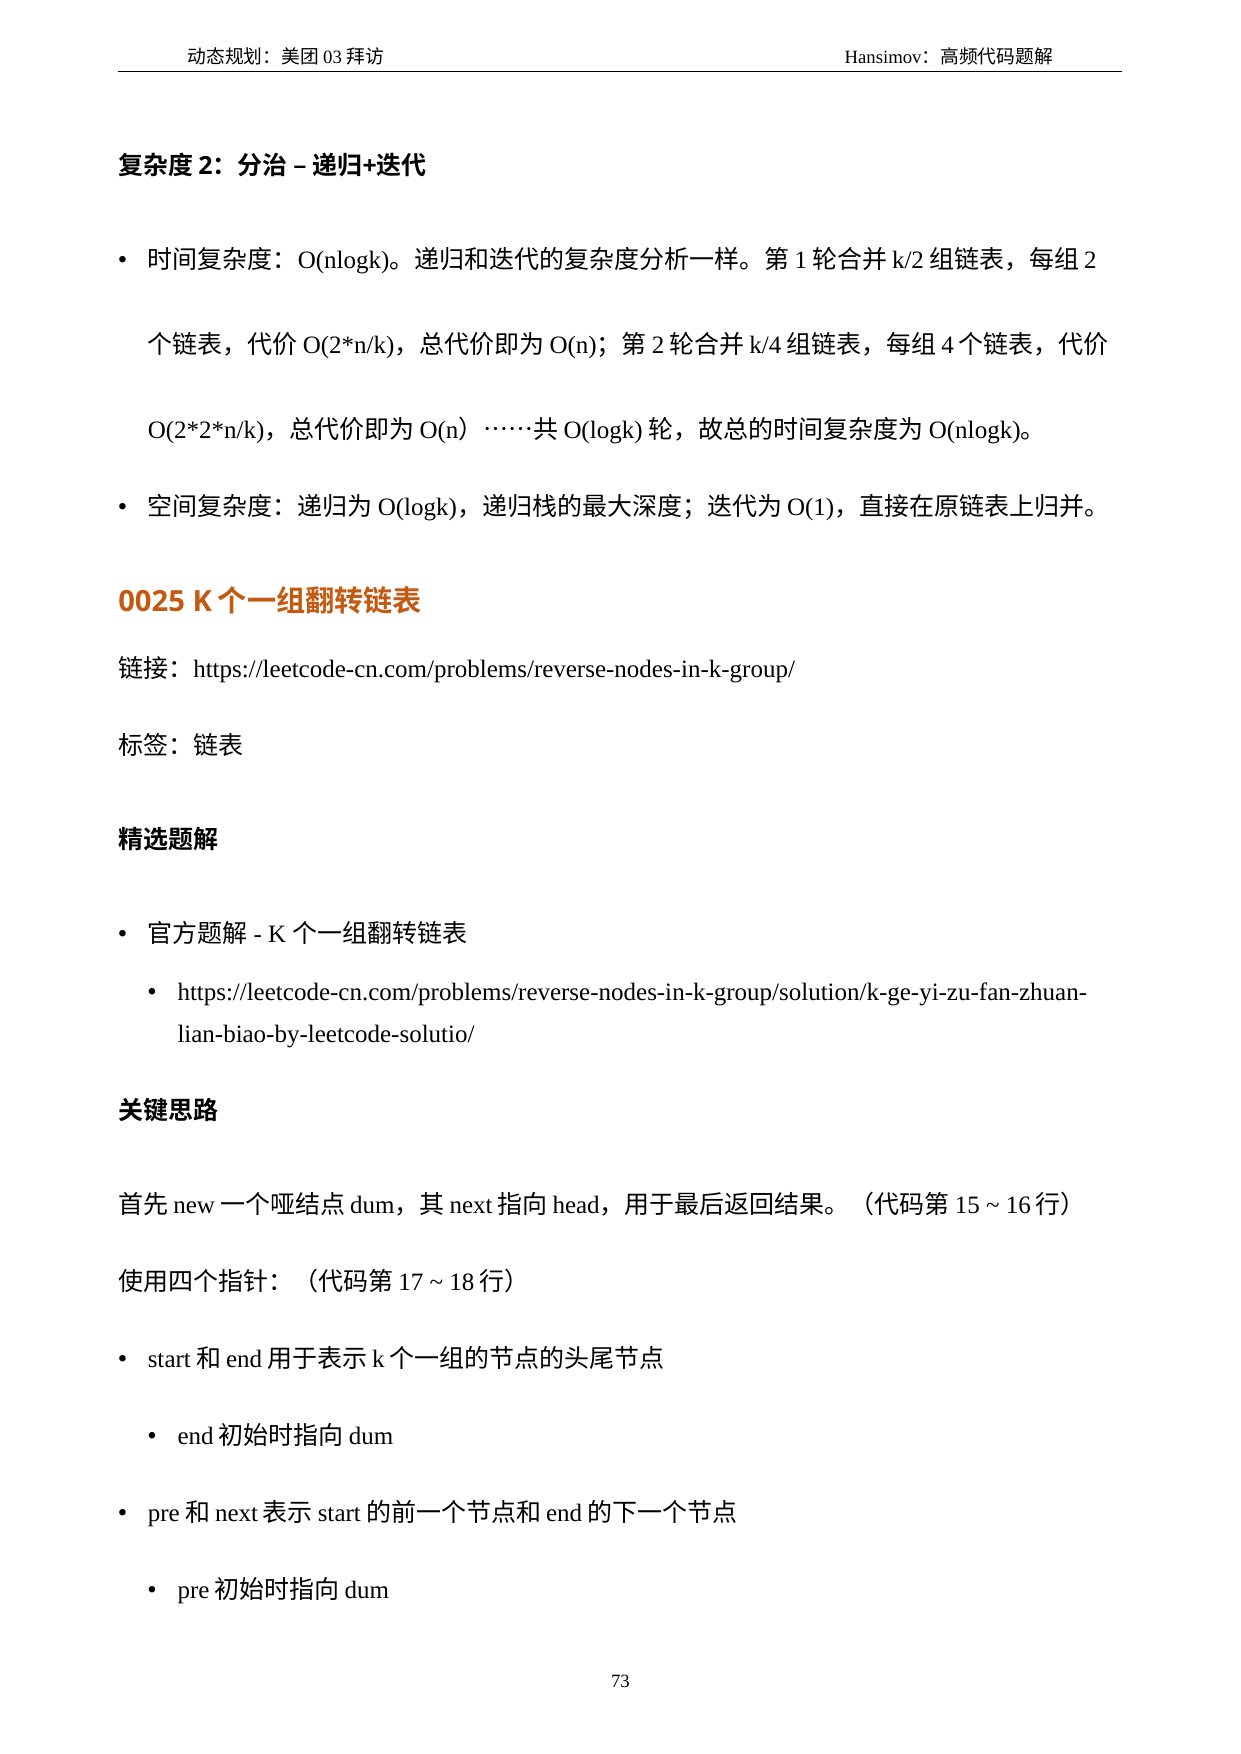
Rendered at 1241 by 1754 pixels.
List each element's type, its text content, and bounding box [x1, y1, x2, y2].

subtitle 精选题解 [118, 803, 1097, 871]
text 首先new一个哑结点dum，其next指向head，用于最后返回结果。（代码第15 ~ 16行） [118, 1169, 1122, 1237]
subtitle 关键思路 [118, 1075, 1097, 1143]
subtitle 0025 K个一组翻转链表 [118, 564, 1097, 632]
text https://leetcode-cn.com/problems/reverse-nodes-in-k-group/solution/k-ge-yi-zu-fan-zhuan-lian-biao-by-leetcode-solutio/ [148, 974, 1122, 1051]
text pre初始时指向dum [148, 1554, 1122, 1622]
text end初始时指向dum [148, 1400, 1122, 1468]
subtitle 复杂度2：分治 – 递归+迭代 [118, 130, 1097, 198]
text 标签：链表 [118, 709, 1122, 777]
text start和end用于表示k个一组的节点的头尾节点 [118, 1323, 1122, 1391]
text pre和next表示start的前一个节点和end的下一个节点 [118, 1477, 1122, 1545]
text 使用四个指针：（代码第17 ~ 18行） [118, 1246, 1122, 1314]
text 时间复杂度：O(nlogk)。递归和迭代的复杂度分析一样。第1轮合并k/2组链表，每组2个链表，代价O(2*n/k)，总代价即为O(n)；第2轮合并k/4组链表，每组4个链表，代价O(2*2*n/k)，总代价即为O(n）……共O(logk) 轮，故总的时间复杂度为O(nlogk)。 [118, 224, 1122, 462]
text 链接：https://leetcode-cn.com/problems/reverse-nodes-in-k-group/ [118, 632, 1122, 700]
text 官方题解 - K 个一组翻转链表 [118, 897, 1122, 965]
text 空间复杂度：递归为O(logk)，递归栈的最大深度；迭代为O(1)，直接在原链表上归并。 [118, 471, 1122, 538]
